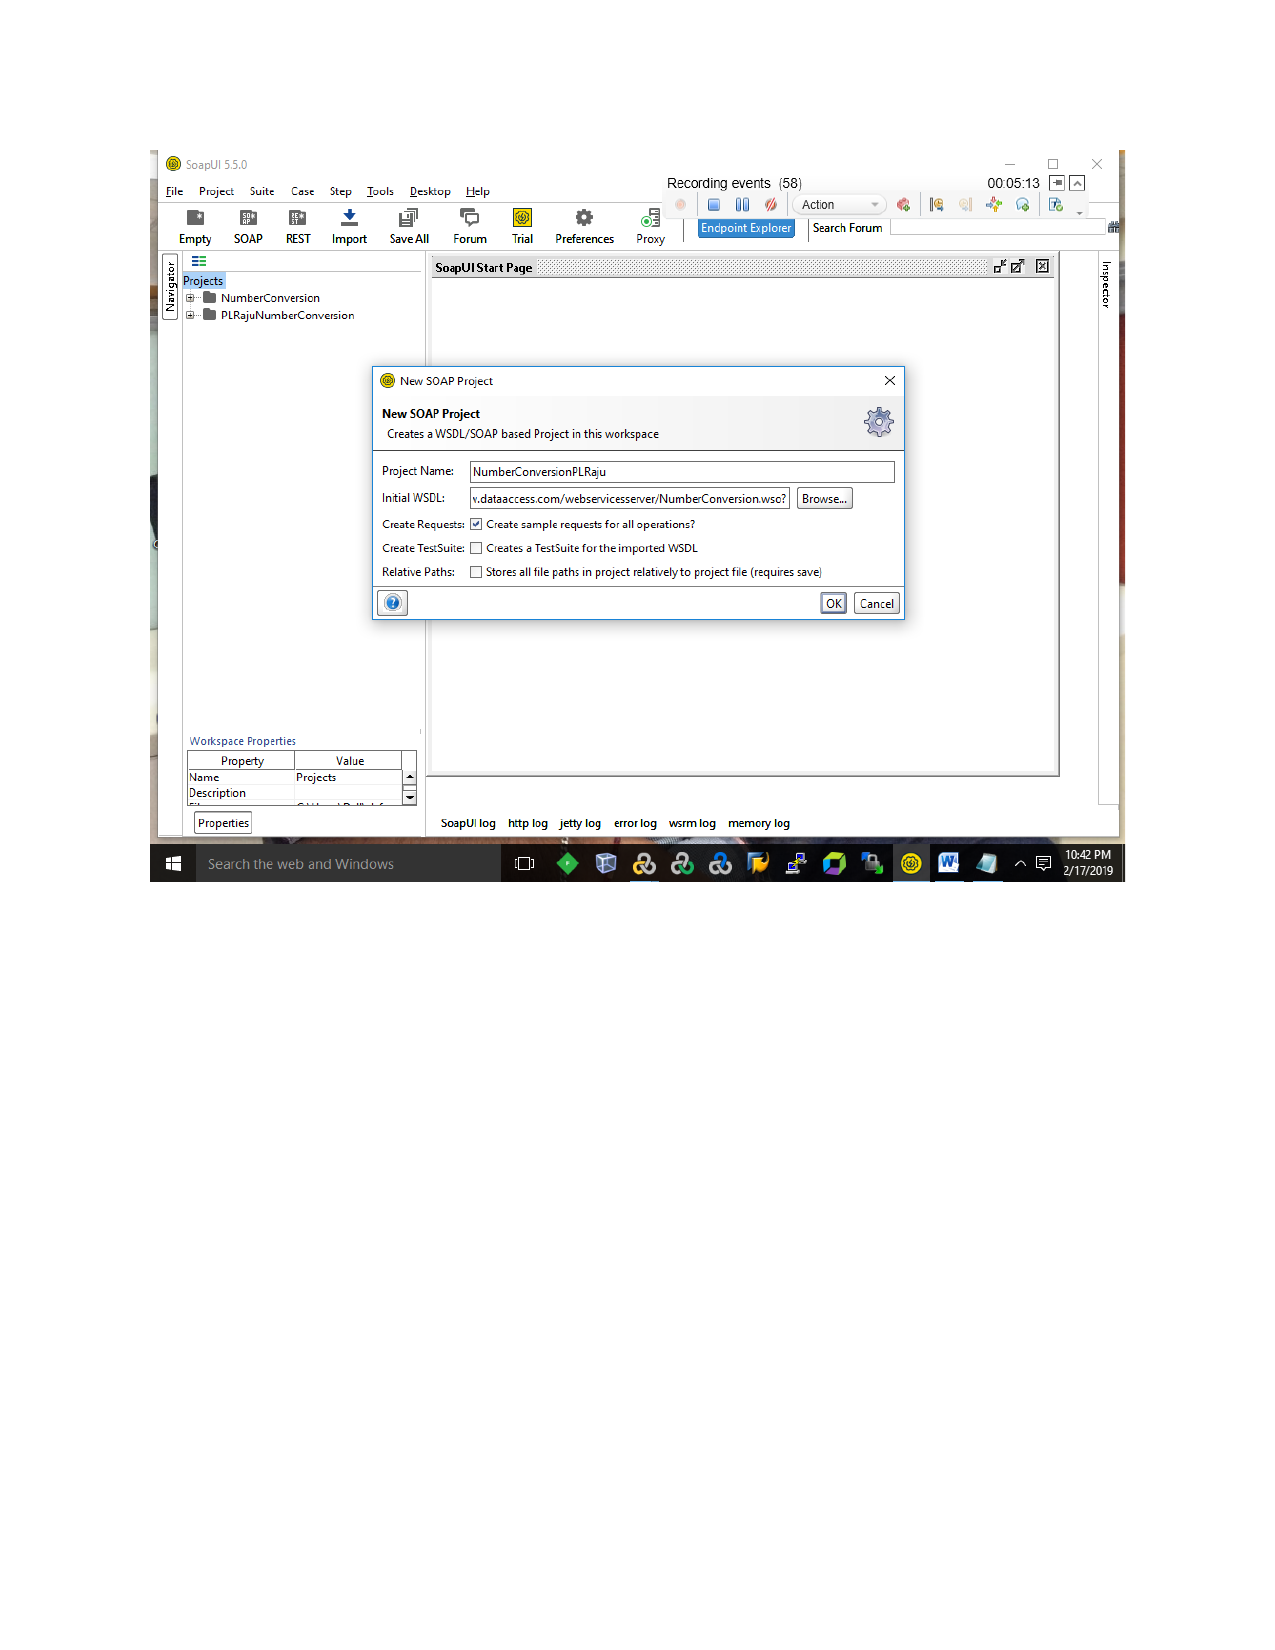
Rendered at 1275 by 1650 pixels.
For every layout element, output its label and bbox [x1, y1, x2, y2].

picture [150, 150, 1125, 882]
